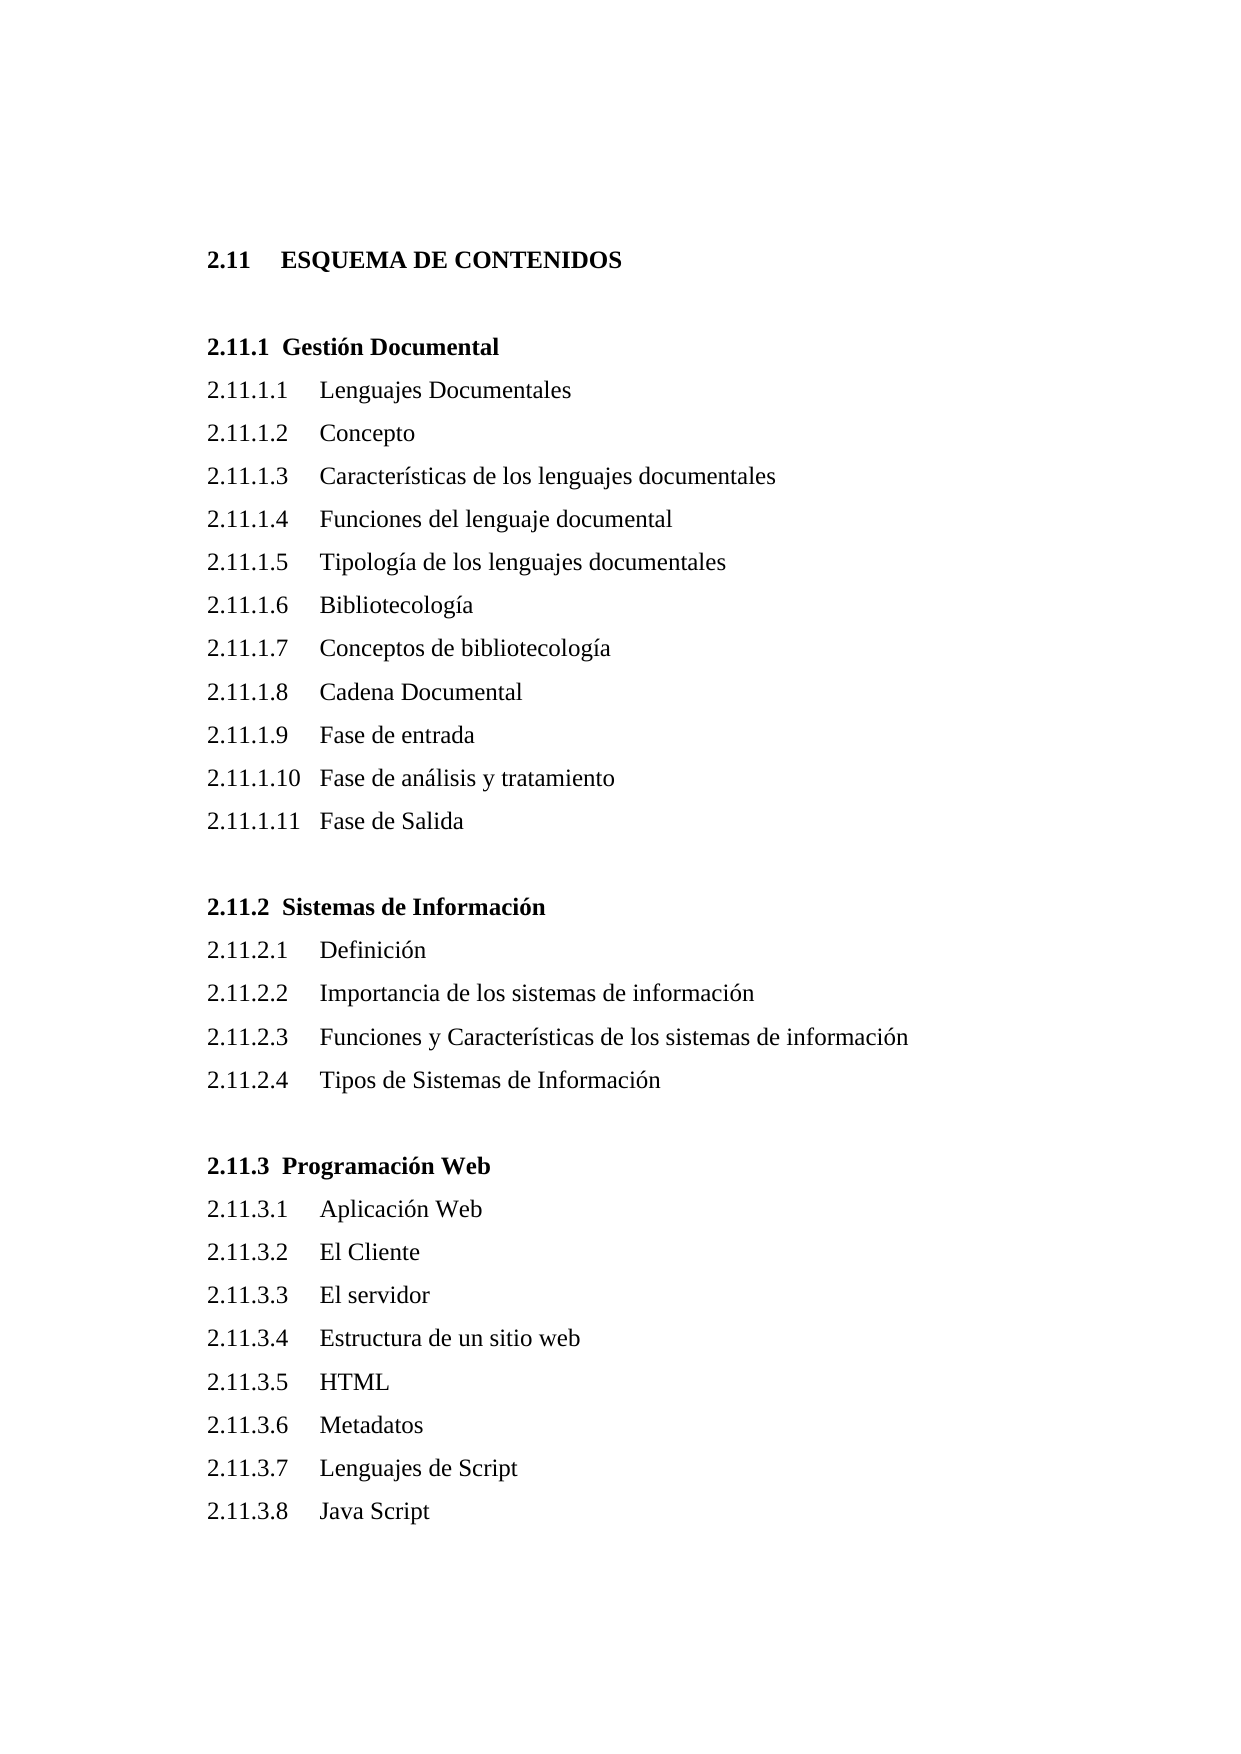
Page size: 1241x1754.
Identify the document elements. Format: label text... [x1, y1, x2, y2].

list Funciones y Características de los sistemas de información [207, 1022, 1122, 1050]
list Fase de entrada [207, 720, 1122, 748]
list Java Script [207, 1496, 1122, 1525]
list El Cliente [207, 1237, 1122, 1266]
list Tipos de Sistemas de Información [207, 1065, 1122, 1093]
list Definición [207, 935, 1122, 964]
list Importancia de los sistemas de información [207, 978, 1122, 1007]
list Sistemas de Información [207, 892, 1122, 921]
list Tipología de los lenguajes documentales [207, 547, 1122, 576]
list Funciones del lenguaje documental [207, 504, 1122, 533]
list Concepto [207, 418, 1122, 447]
list El servidor [207, 1280, 1122, 1309]
list Metadatos [207, 1410, 1122, 1438]
list Conceptos de bibliotecología [207, 633, 1122, 662]
list Programación Web [207, 1151, 1122, 1180]
list HTML [207, 1367, 1122, 1395]
list Fase de Salida [207, 806, 1122, 835]
list Lenguajes de Script [207, 1453, 1122, 1482]
list Cadena Documental [207, 677, 1122, 705]
list Aplicación Web [207, 1194, 1122, 1223]
list Lenguajes Documentales [207, 375, 1122, 403]
list Fase de análisis y tratamiento [207, 763, 1122, 792]
list Bibliotecología [207, 590, 1122, 619]
list Gestión Documental [207, 332, 1122, 360]
list Estructura de un sitio web [207, 1323, 1122, 1352]
list Características de los lenguajes documentales [207, 461, 1122, 490]
list ESQUEMA DE CONTENIDOS [207, 245, 1122, 274]
